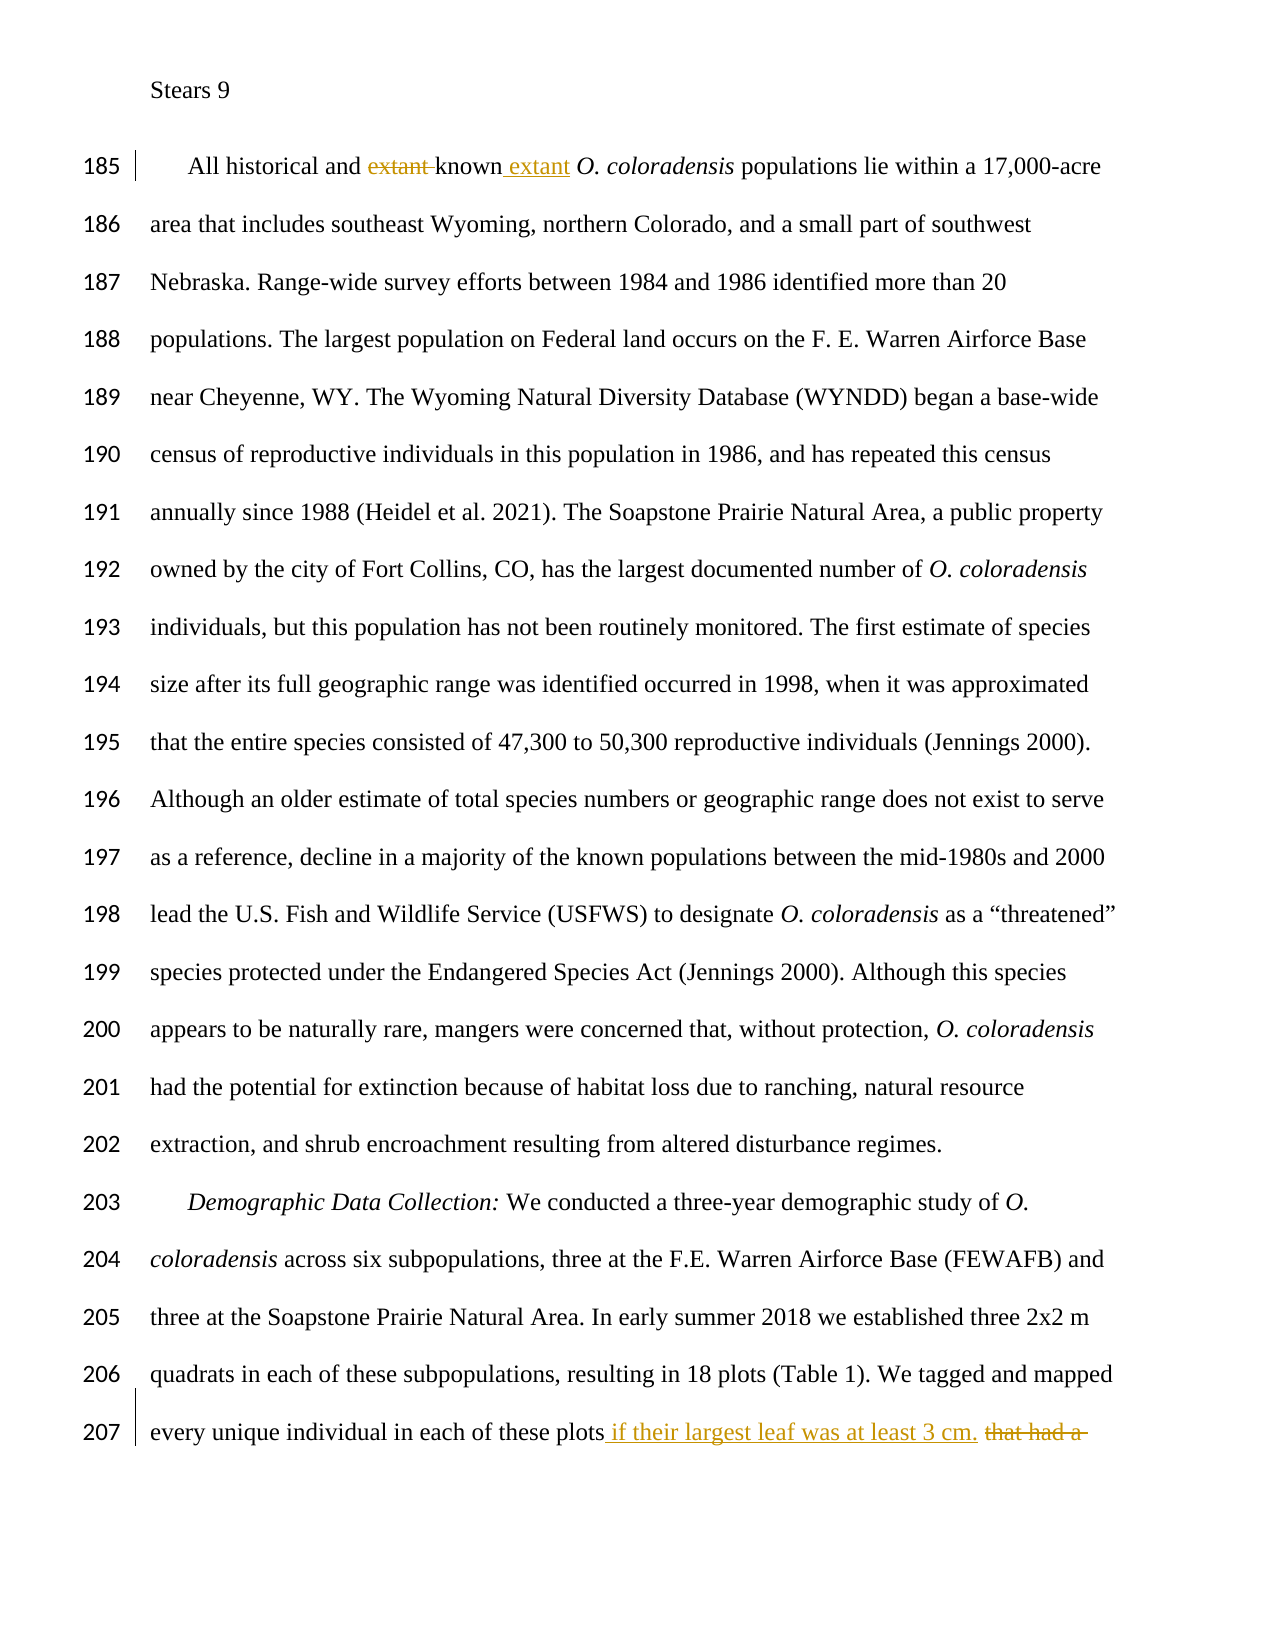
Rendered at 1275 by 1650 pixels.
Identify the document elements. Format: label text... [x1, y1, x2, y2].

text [150, 1187, 1125, 1446]
text All historical and known O. coloradensis populations lie within a ﻿17,000-acre area that includes southeast Wyoming, northern Colorado, and a small part of southwest Nebraska. Range-wide survey efforts between 1984 and 1986 identified more than 20 populations. The largest population on Federal land occurs on the F. E. Warren Airforce Base near Cheyenne, WY. The Wyoming Natural Diversity Database (WYNDD) began a base-wide census of reproductive individuals in this population in 1986, and has repeated this census annually since 1988 (Heidel et al. 2021). The Soapstone Prairie Natural Area, a public property owned by the city of Fort Collins, CO, has the largest documented number of O. coloradensis individuals, but this population has not been routinely monitored. The first estimate of species size after its full geographic range was identified occurred in 1998, when it was approximated that the entire species consisted of 47,300 to 50,300 reproductive individuals (Jennings 2000). Although an older estimate of total species numbers or geographic range does not exist to serve as a reference, decline in a majority of the known populations between the mid-1980s and 2000 lead the U.S. Fish and Wildlife Service (USFWS) to designate O. coloradensis as a “threatened” species protected under the Endangered Species Act (Jennings 2000). Although this species appears to be naturally rare, mangers were concerned that, without protection, O. coloradensis had the potential for extinction because of habitat loss due to ranching, natural resource extraction, and shrub encroachment resulting from altered disturbance regimes. [150, 150, 1125, 1158]
